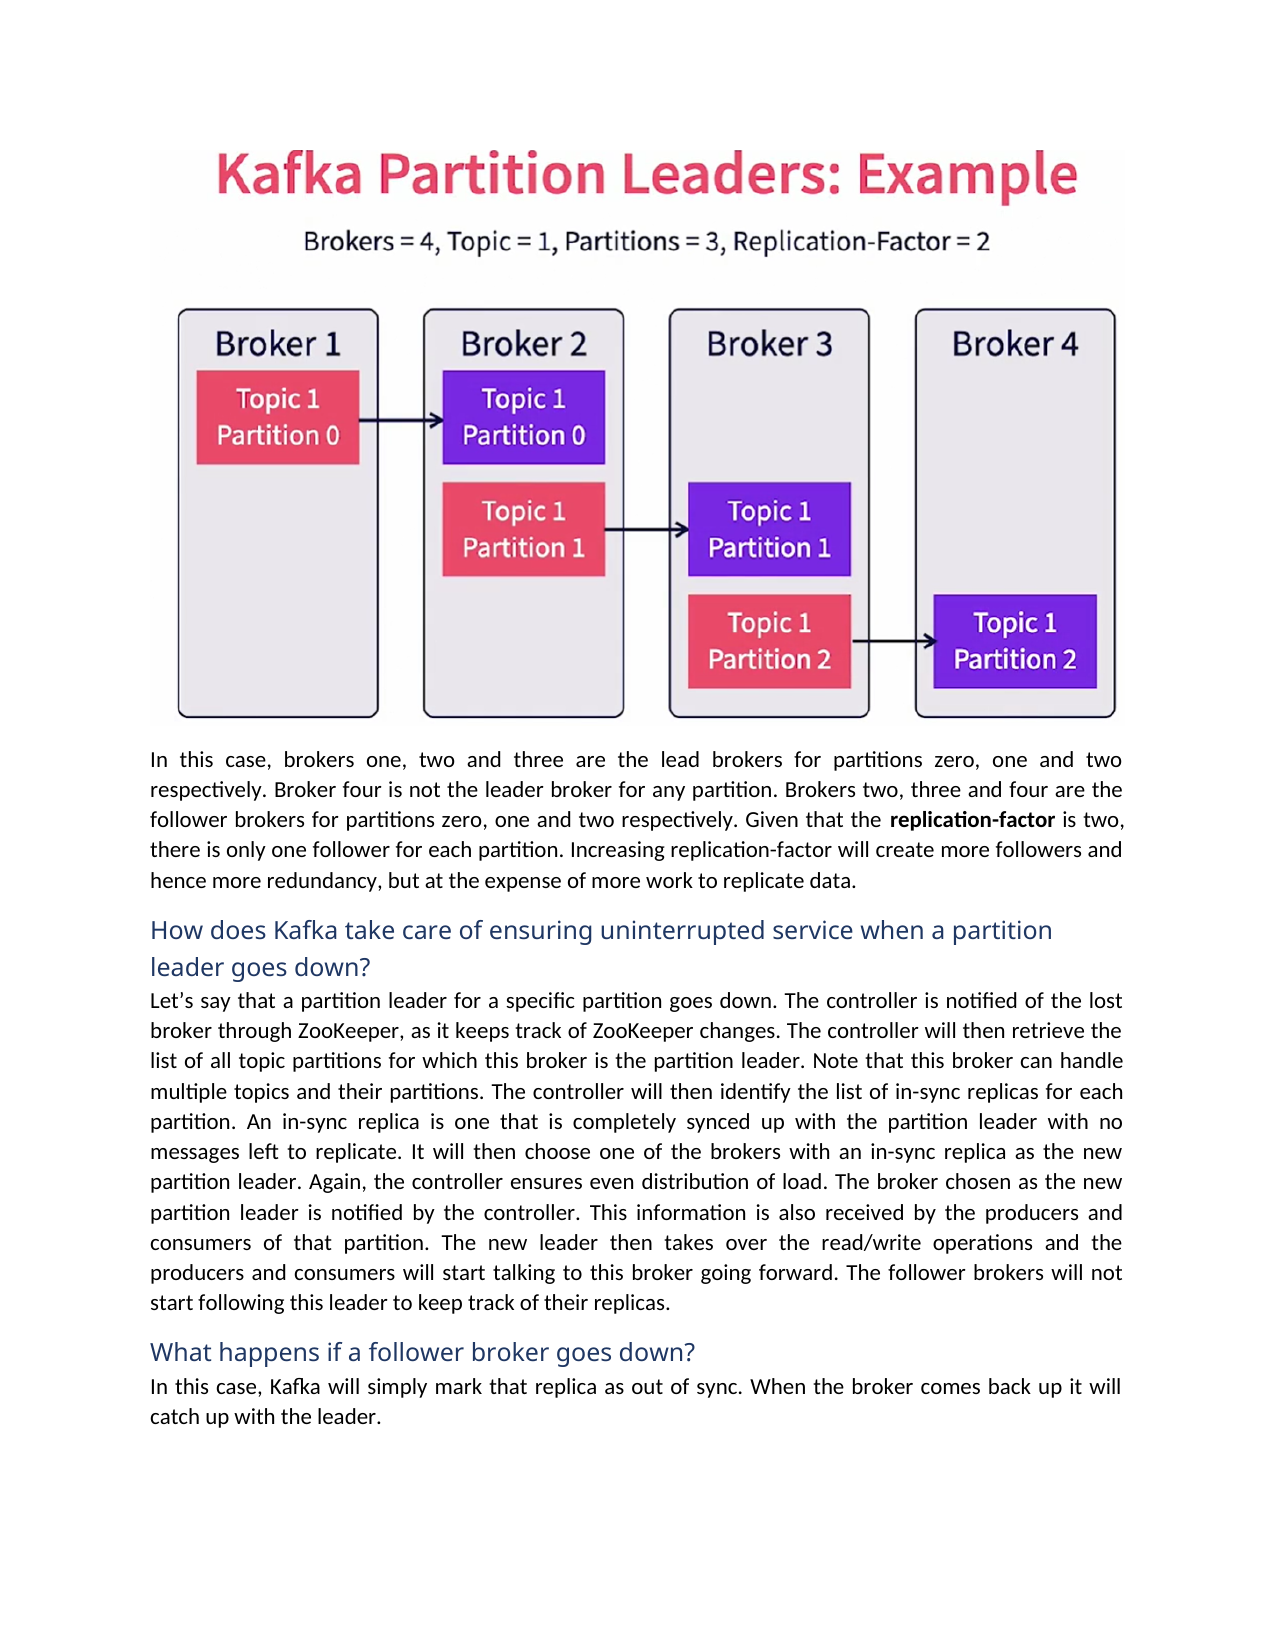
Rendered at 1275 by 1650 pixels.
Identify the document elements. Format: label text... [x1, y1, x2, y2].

text Let’s say that a partition leader for a specific partition goes down. The controller is notified of the lost broker through ZooKeeper, as it keeps track of ZooKeeper changes. The controller will then retrieve the list of all topic partitions for which this broker is the partition leader. Note that this broker can handle multiple topics and their partitions. The controller will then identify the list of in-sync replicas for each partition. An in-sync replica is one that is completely synced up with the partition leader with no messages left to replicate. It will then choose one of the brokers with an in-sync replica as the new partition leader. Again, the controller ensures even distribution of load. The broker chosen as the new partition leader is notified by the controller. This information is also received by the producers and consumers of that partition. The new leader then takes over the read/write operations and the producers and consumers will start talking to this broker going forward. The follower brokers will not start following this leader to keep track of their replicas. [150, 986, 1125, 1316]
subtitle How does Kafka take care of ensuring uninterrupted service when a partition leader goes down? [150, 913, 1125, 983]
picture [150, 150, 1125, 726]
text In this case, Kafka will simply mark that replica as out of sync. When the broker comes back up it will catch up with the leader. [150, 1372, 1125, 1430]
text In this case, brokers one, two and three are the lead brokers for partitions zero, one and two respectively. Broker four is not the leader broker for any partition. Brokers two, three and four are the follower brokers for partitions zero, one and two respectively. Given that the replication-factor is two, there is only one follower for each partition. Increasing replication-factor will create more followers and hence more redundancy, but at the expense of more work to replicate data. [150, 745, 1125, 894]
subtitle What happens if a follower broker goes down? [150, 1335, 1125, 1369]
